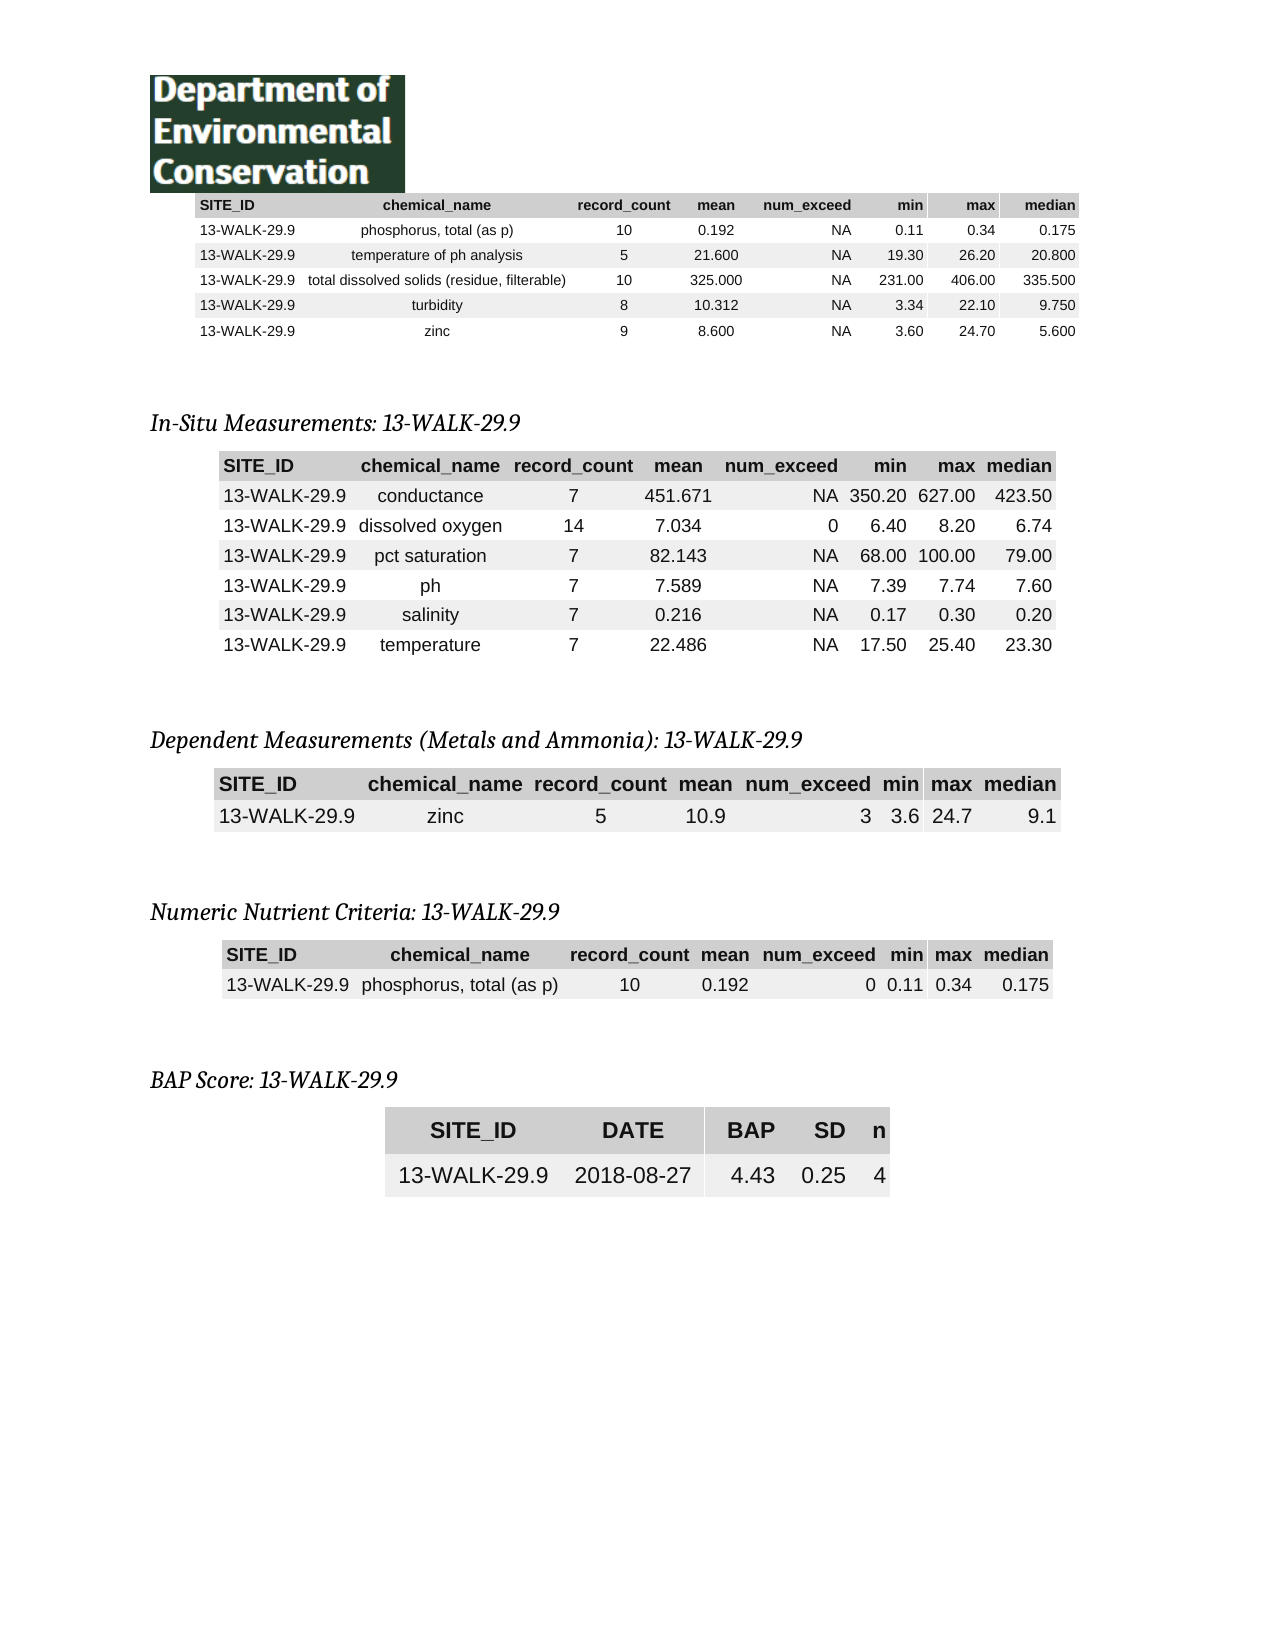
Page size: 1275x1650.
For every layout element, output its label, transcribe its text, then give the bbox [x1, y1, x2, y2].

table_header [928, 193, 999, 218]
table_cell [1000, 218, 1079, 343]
text In-Situ Measurements: 13-WALK-29.9 [150, 409, 1125, 438]
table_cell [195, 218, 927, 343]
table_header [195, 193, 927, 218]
text Numeric Nutrient Criteria: 13-WALK-29.9 [150, 898, 1125, 927]
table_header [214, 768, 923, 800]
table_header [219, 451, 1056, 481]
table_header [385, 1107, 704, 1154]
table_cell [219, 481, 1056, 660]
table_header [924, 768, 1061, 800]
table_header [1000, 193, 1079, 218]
text BAP Score: 13-WALK-29.9 [150, 1066, 1125, 1094]
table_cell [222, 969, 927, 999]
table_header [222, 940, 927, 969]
picture [150, 75, 406, 193]
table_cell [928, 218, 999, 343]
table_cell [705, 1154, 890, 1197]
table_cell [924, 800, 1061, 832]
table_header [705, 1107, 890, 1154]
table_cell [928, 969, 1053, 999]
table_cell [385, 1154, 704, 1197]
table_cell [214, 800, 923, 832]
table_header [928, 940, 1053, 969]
text Dependent Measurements (Metals and Ammonia): 13-WALK-29.9 [150, 726, 1125, 755]
